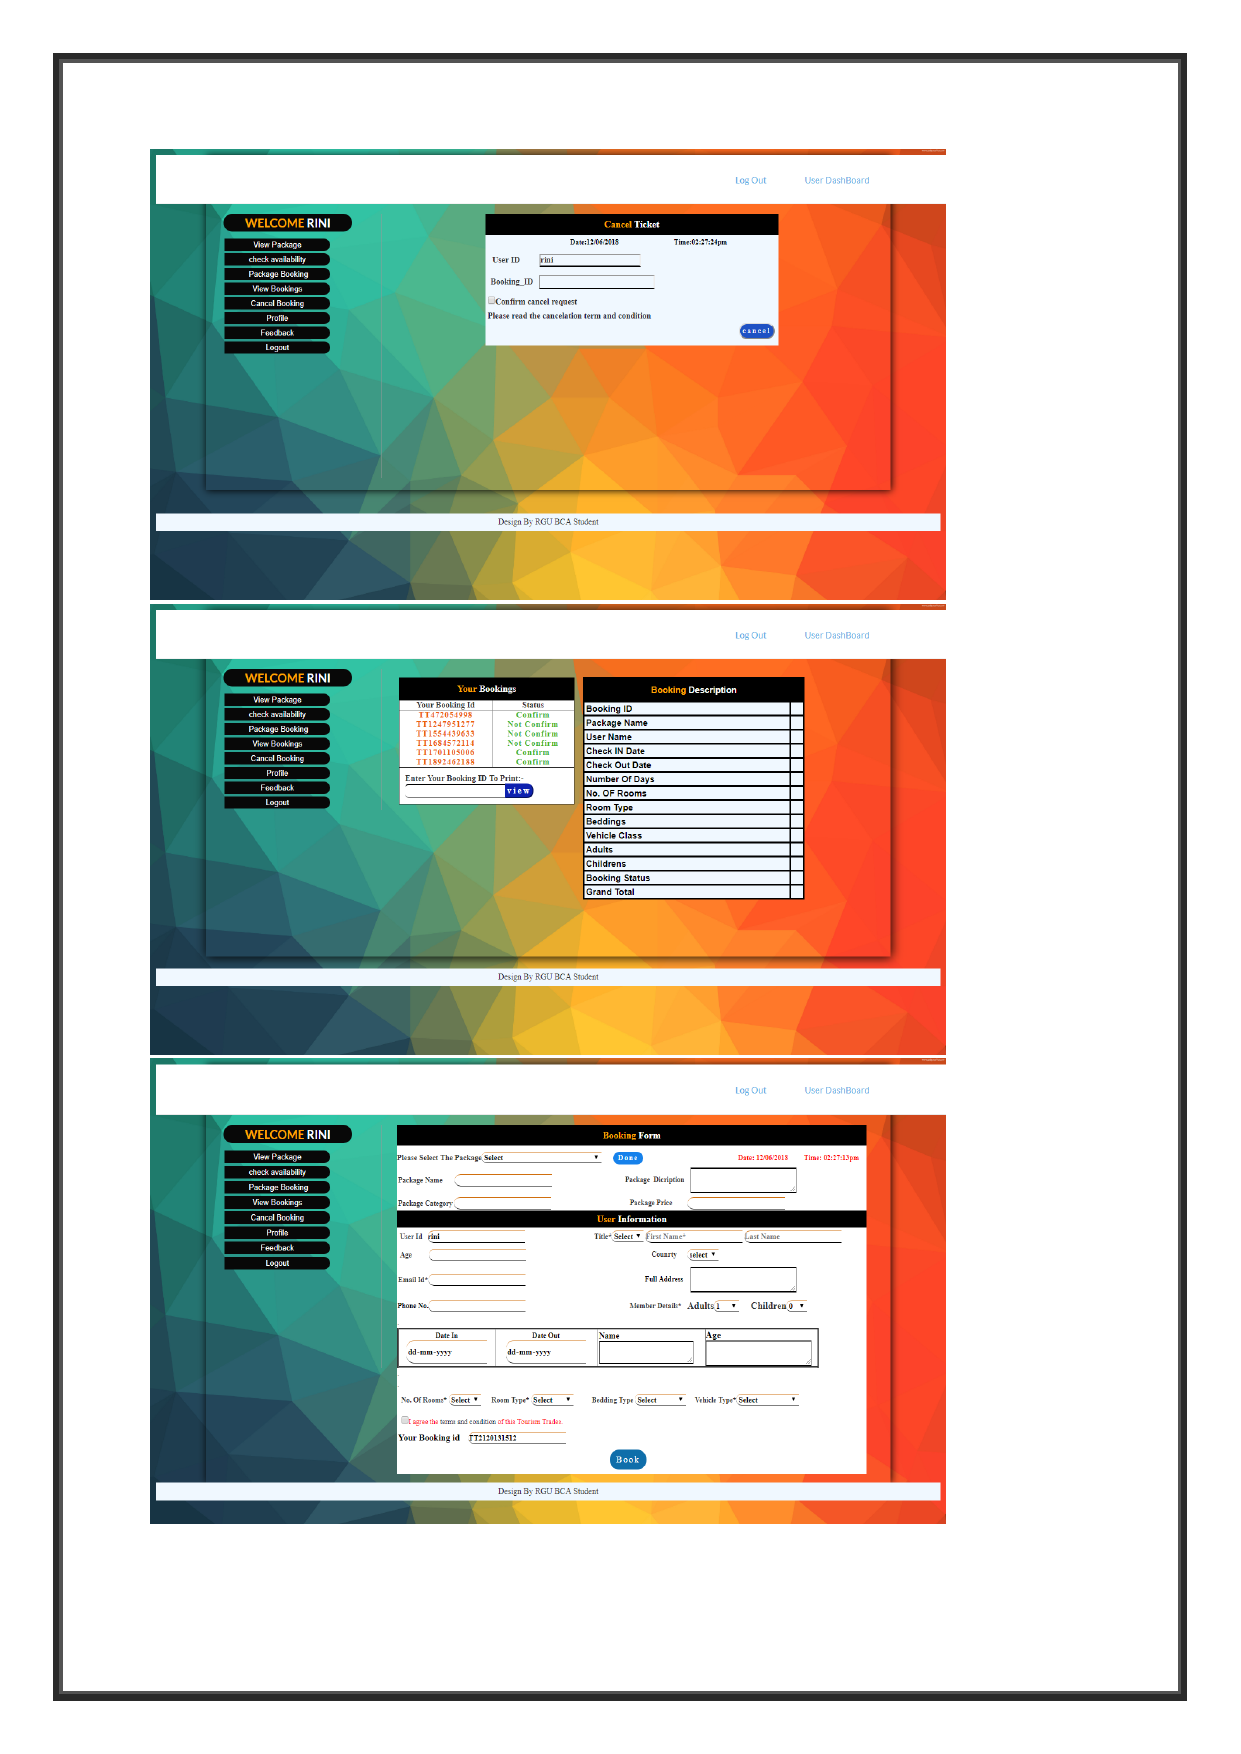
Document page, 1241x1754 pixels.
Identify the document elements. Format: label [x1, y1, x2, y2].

picture [150, 604, 946, 1055]
picture [150, 1058, 946, 1524]
picture [150, 149, 946, 600]
